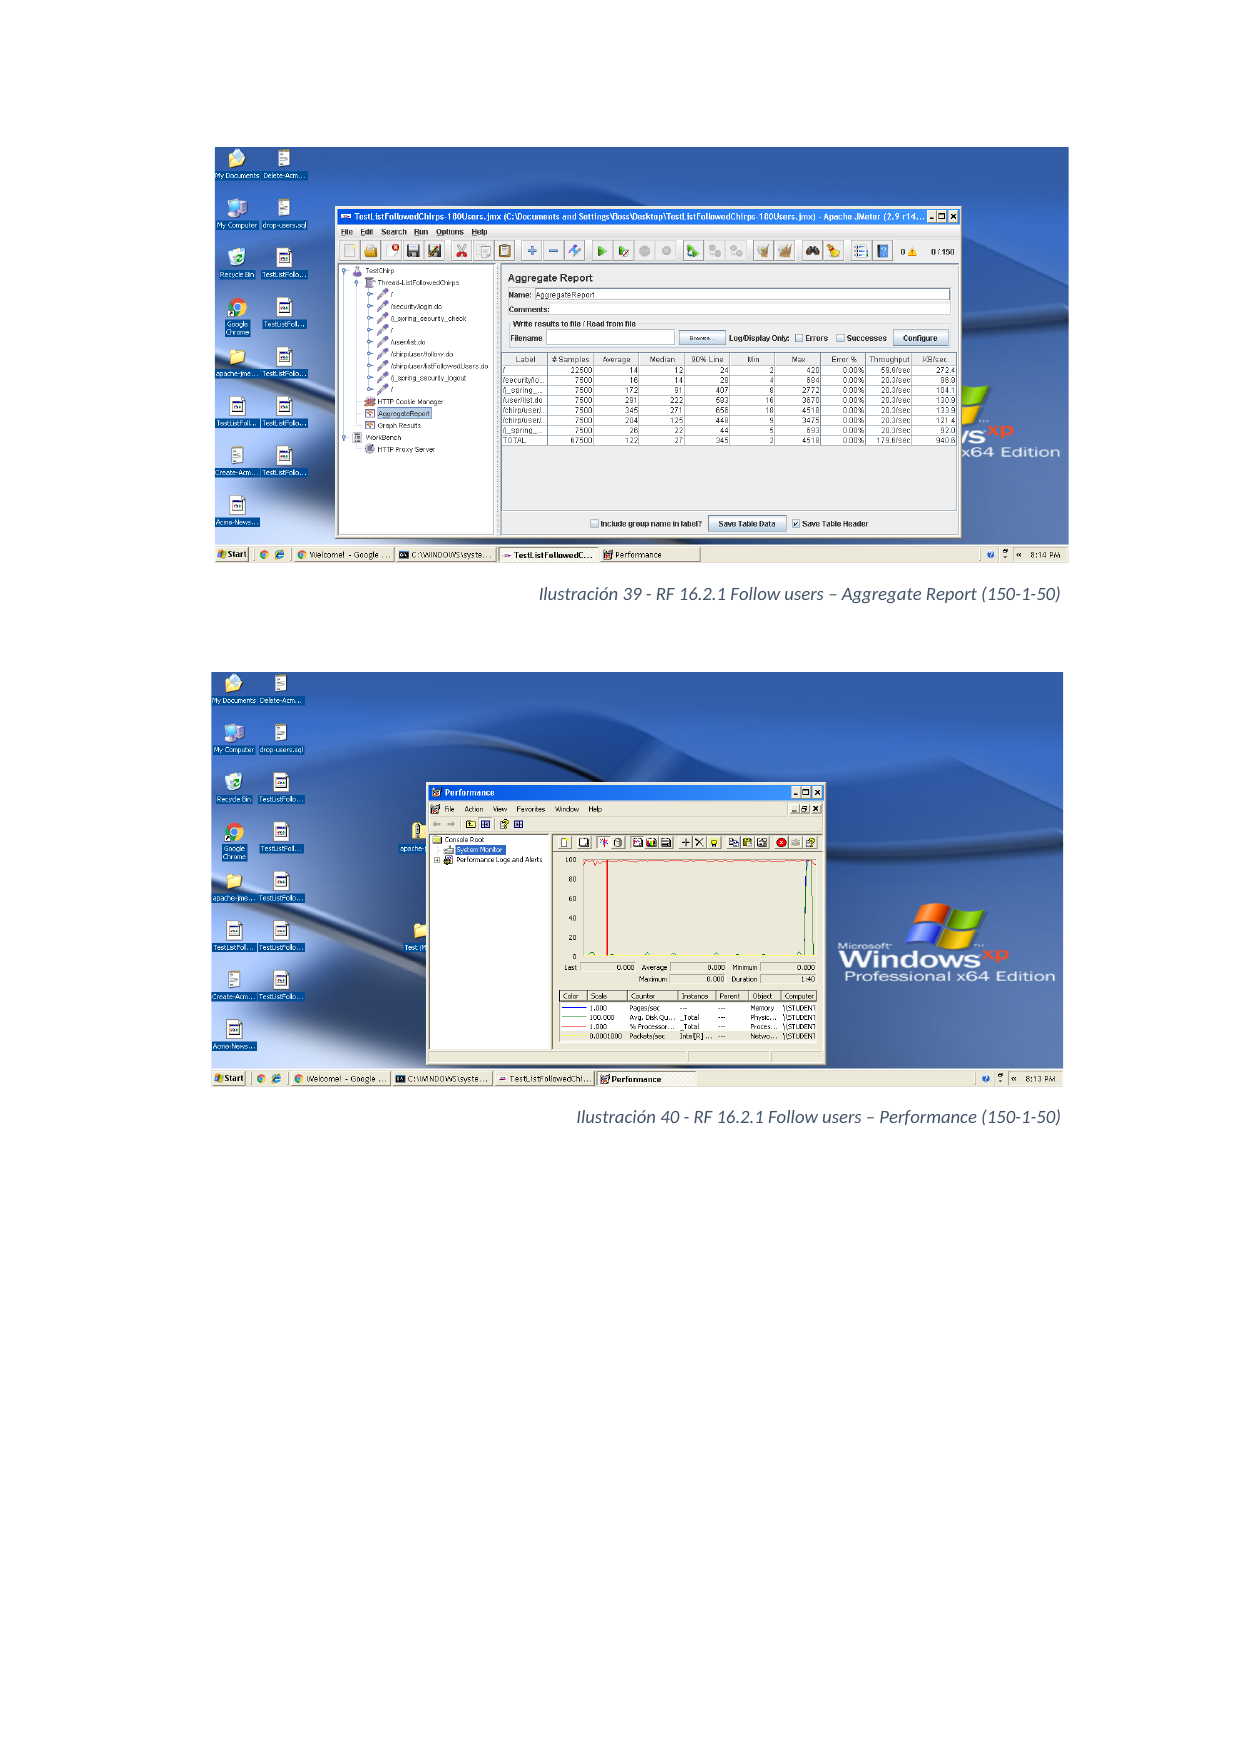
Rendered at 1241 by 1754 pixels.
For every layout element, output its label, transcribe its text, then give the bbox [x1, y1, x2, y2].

picture [211, 672, 1064, 1087]
text Ilustración 39 - RF 16.2.1 Follow users – Aggregate Report (150-1-50) [177, 582, 1063, 604]
text Ilustración 40 - RF 16.2.1 Follow users – Performance (150-1-50) [177, 1105, 1063, 1128]
picture [214, 147, 1069, 563]
